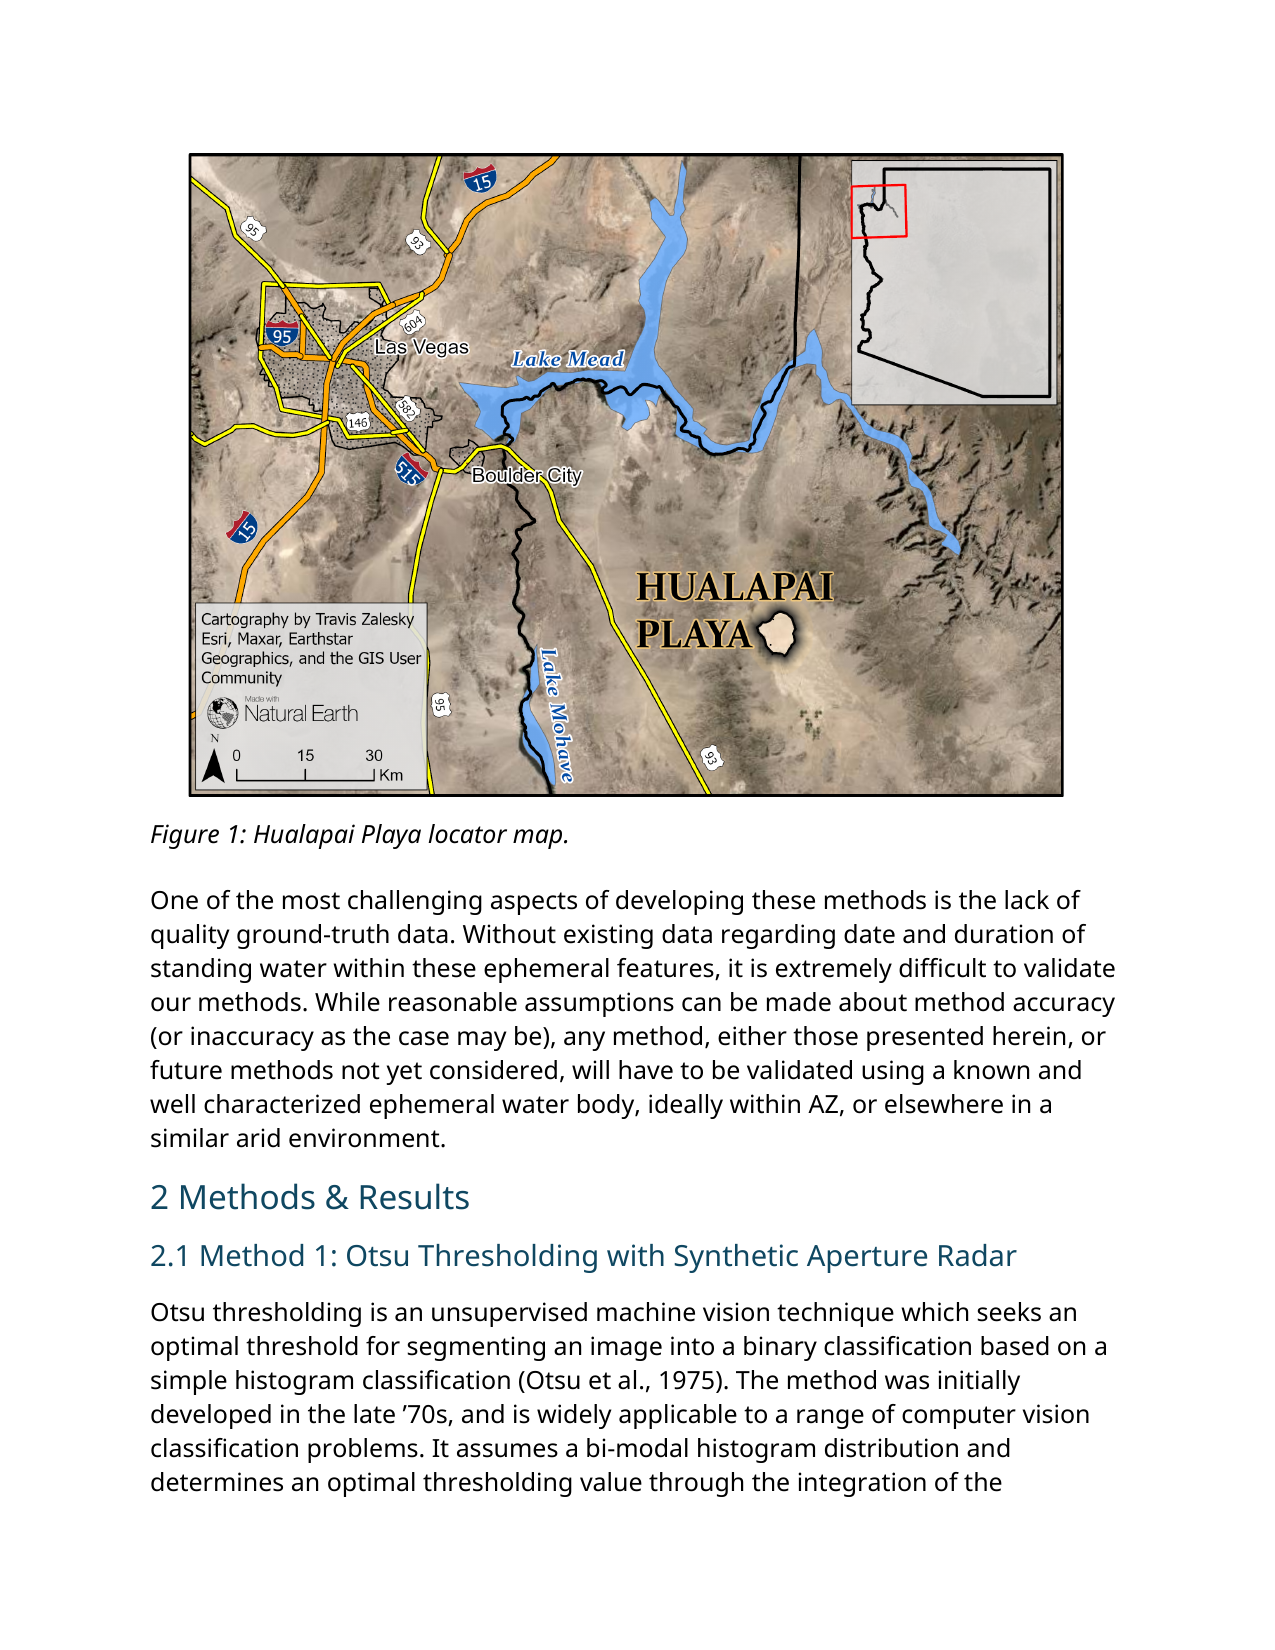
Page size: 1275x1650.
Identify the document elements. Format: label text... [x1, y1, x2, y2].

subtitle 2 Methods & Results [150, 1174, 1125, 1219]
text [150, 1294, 1125, 1498]
table_header Figure 1: Hualapai Playa locator map. [139, 150, 1114, 864]
subtitle 2.1 Method 1: Otsu Thresholding with Synthetic Aperture Radar [150, 1236, 1125, 1275]
text One of the most challenging aspects of developing these methods is the lack of quality ground-truth data. Without existing data regarding date and duration of standing water within these ephemeral features, it is extremely difficult to validate our methods. While reasonable assumptions can be made about method accuracy (or inaccuracy as the case may be), any method, either those presented herein, or future methods not yet considered, will have to be validated using a known and well characterized ephemeral water body, ideally within AZ, or elsewhere in a similar arid environment. [150, 882, 1125, 1155]
picture [188, 153, 1064, 797]
